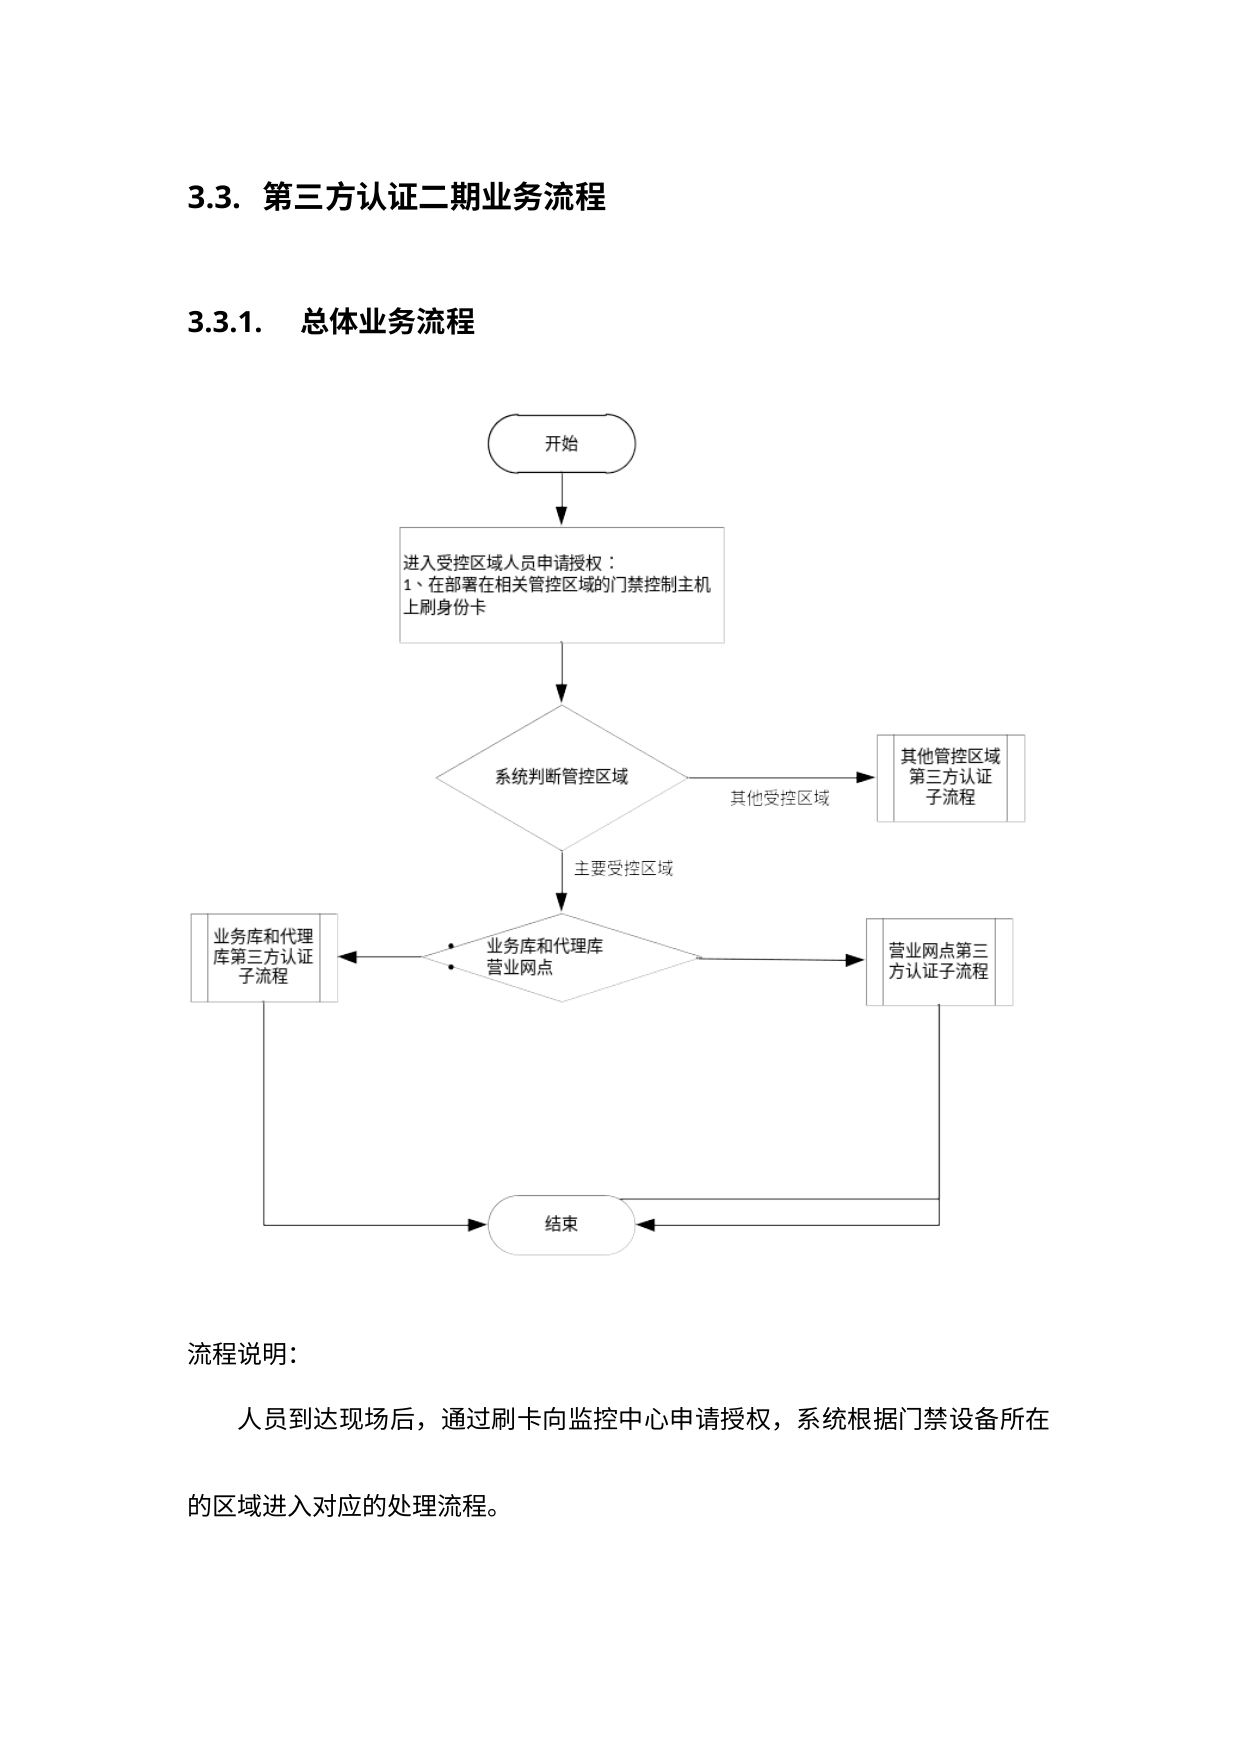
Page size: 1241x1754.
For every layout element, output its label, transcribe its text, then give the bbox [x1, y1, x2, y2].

text 人员到达现场后，通过刷卡向监控中心申请授权，系统根据门禁设备所在的区域进入对应的处理流程。 [187, 1385, 1053, 1537]
subtitle 第三方认证二期业务流程 [187, 162, 1053, 227]
text 流程说明： [187, 1320, 1053, 1385]
subtitle 总体业务流程 [187, 287, 1053, 352]
